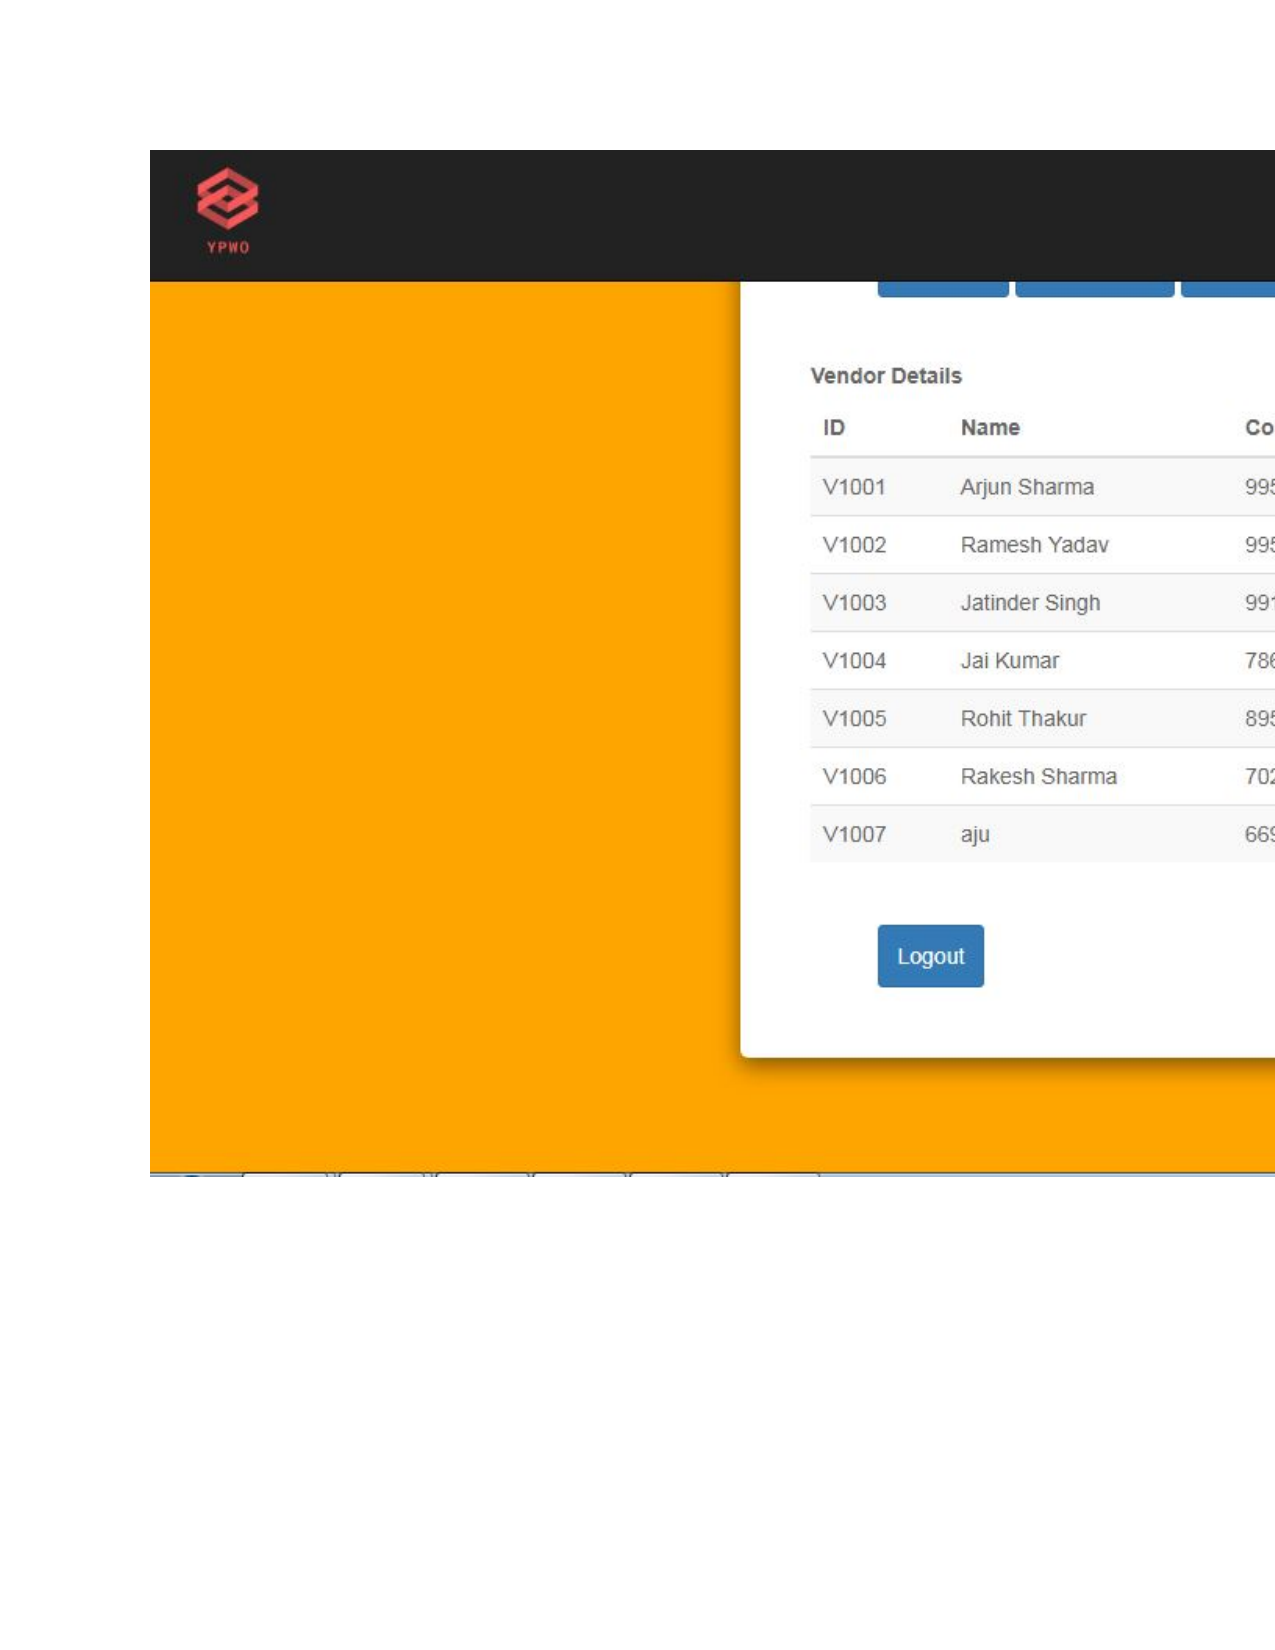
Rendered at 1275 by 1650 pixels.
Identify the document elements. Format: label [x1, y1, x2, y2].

picture [150, 150, 1275, 1177]
